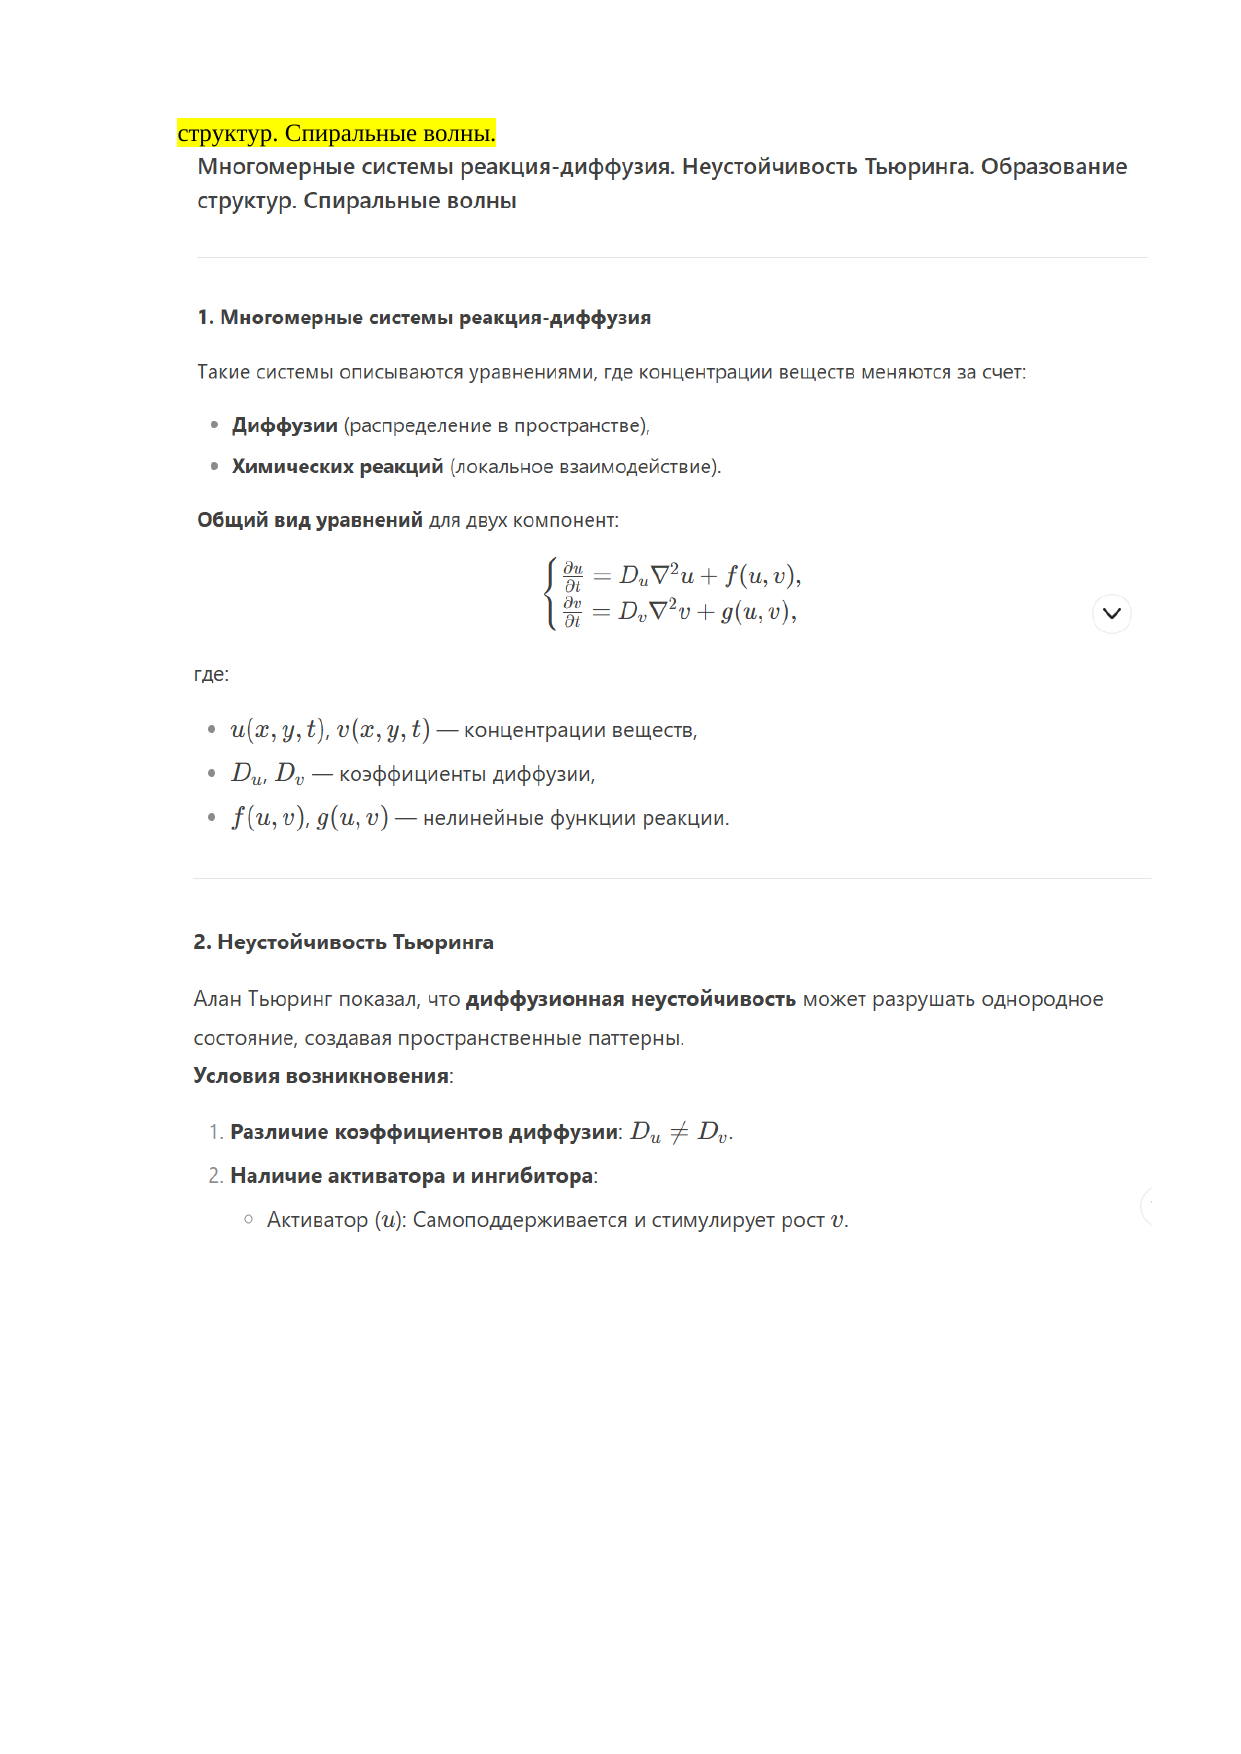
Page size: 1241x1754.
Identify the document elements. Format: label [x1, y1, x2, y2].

picture [177, 149, 1152, 642]
picture [177, 644, 1152, 1239]
text [177, 118, 1152, 149]
